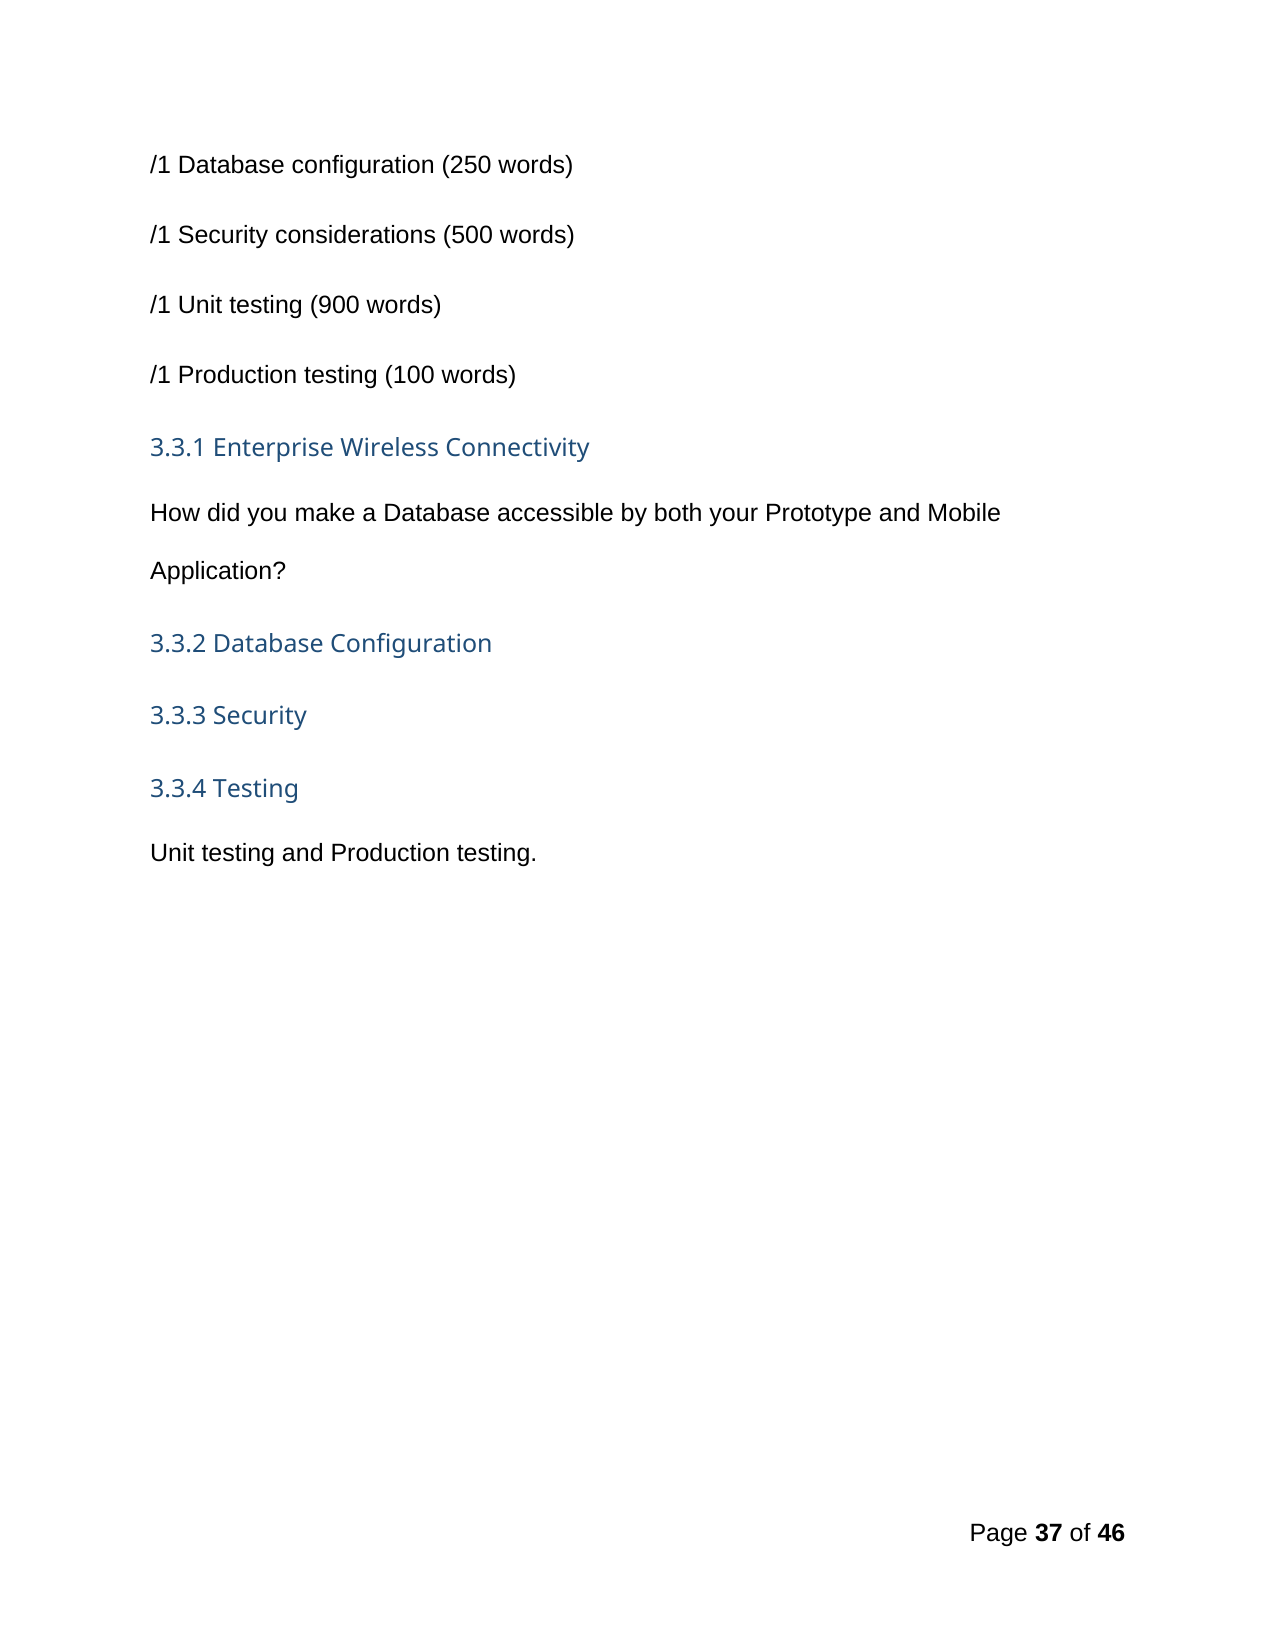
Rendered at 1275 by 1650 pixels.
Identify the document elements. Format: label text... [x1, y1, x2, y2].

subtitle 3.3.2 Database Configuration [150, 626, 1125, 660]
text /1 Database configuration (250 words) [150, 150, 1125, 179]
subtitle 3.3.3 Security [150, 698, 1125, 732]
text How did you make a Database accessible by both your Prototype and Mobile Application? [150, 498, 1125, 584]
text /1 Production testing (100 words) [150, 360, 1125, 389]
text /1 Unit testing (900 words) [150, 290, 1125, 319]
text Unit testing and Production testing. [150, 838, 1125, 867]
subtitle 3.3.4 Testing [150, 770, 1125, 804]
subtitle 3.3.1 Enterprise Wireless Connectivity [150, 430, 1125, 464]
text /1 Security considerations (500 words) [150, 220, 1125, 249]
